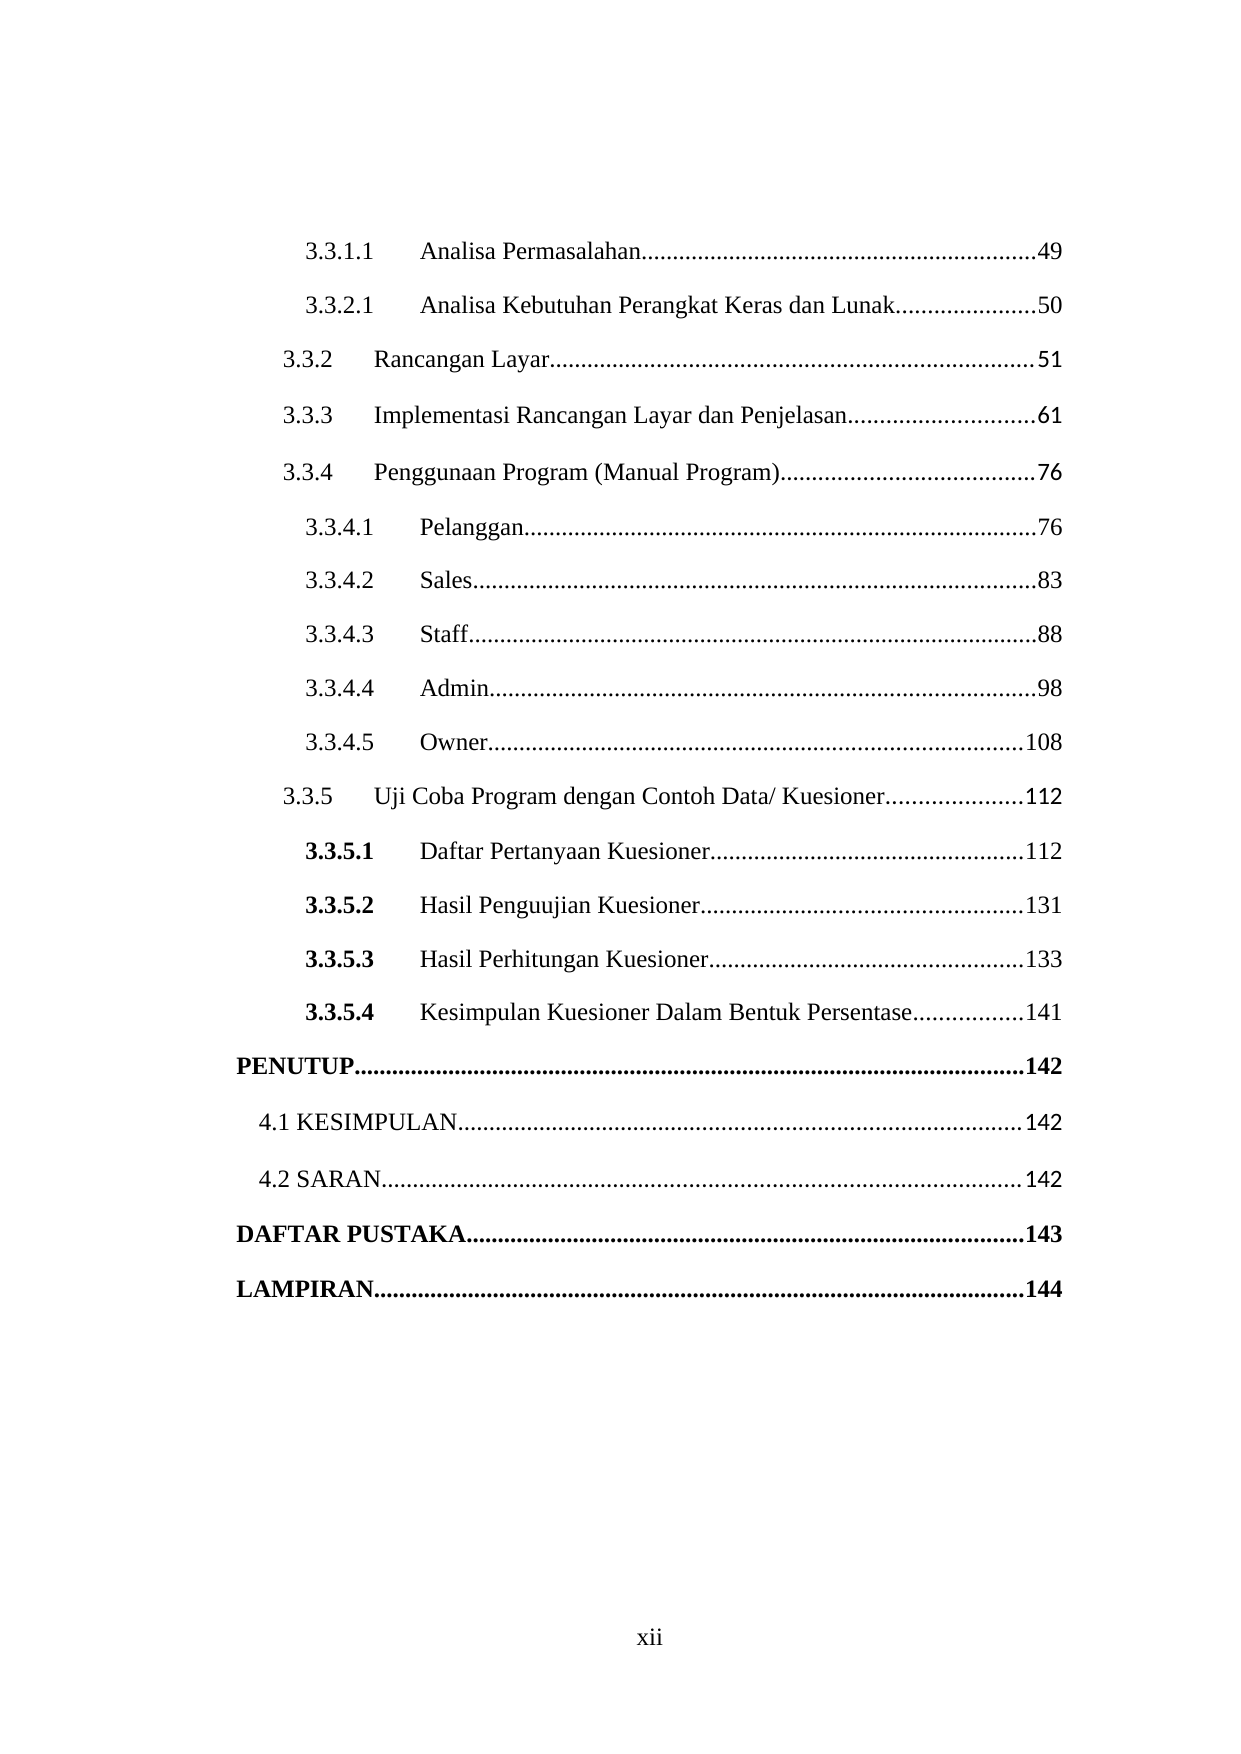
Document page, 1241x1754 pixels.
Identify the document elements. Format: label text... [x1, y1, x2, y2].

text 3.3.4 Penggunaan Program (Manual Program) 76 [283, 456, 1063, 486]
text 3.3.5 Uji Coba Program dengan Contoh Data/ Kuesioner 112 [283, 780, 1063, 811]
text 3.3.2.1 Analisa Kebutuhan Perangkat Keras dan Lunak 50 [305, 290, 1063, 319]
text 3.3.4.1 Pelanggan 76 [305, 512, 1063, 541]
text LAMPIRAN 144 [236, 1274, 1063, 1303]
text 3.3.4.3 Staff 88 [305, 619, 1063, 648]
text PENUTUP 142 [236, 1051, 1063, 1080]
text 3.3.5.4 Kesimpulan Kuesioner Dalam Bentuk Persentase 141 [305, 997, 1063, 1026]
text 4.2 SARAN 142 [259, 1163, 1063, 1193]
text 4.1 KESIMPULAN 142 [259, 1107, 1063, 1137]
text 3.3.3 Implementasi Rancangan Layar dan Penjelasan 61 [283, 400, 1063, 430]
text 3.3.4.4 Admin 98 [305, 673, 1063, 702]
text 3.3.5.1 Daftar Pertanyaan Kuesioner 112 [305, 836, 1063, 865]
text 3.3.5.3 Hasil Perhitungan Kuesioner 133 [305, 944, 1063, 972]
text 3.3.4.5 Owner 108 [305, 727, 1063, 755]
text 3.3.4.2 Sales 83 [305, 566, 1063, 594]
text 3.3.2 Rancangan Layar 51 [283, 343, 1063, 374]
text DAFTAR PUSTAKA 143 [236, 1219, 1063, 1248]
text 3.3.1.1 Analisa Permasalahan 49 [305, 236, 1063, 265]
text 3.3.5.2 Hasil Penguujian Kuesioner 131 [305, 890, 1063, 919]
